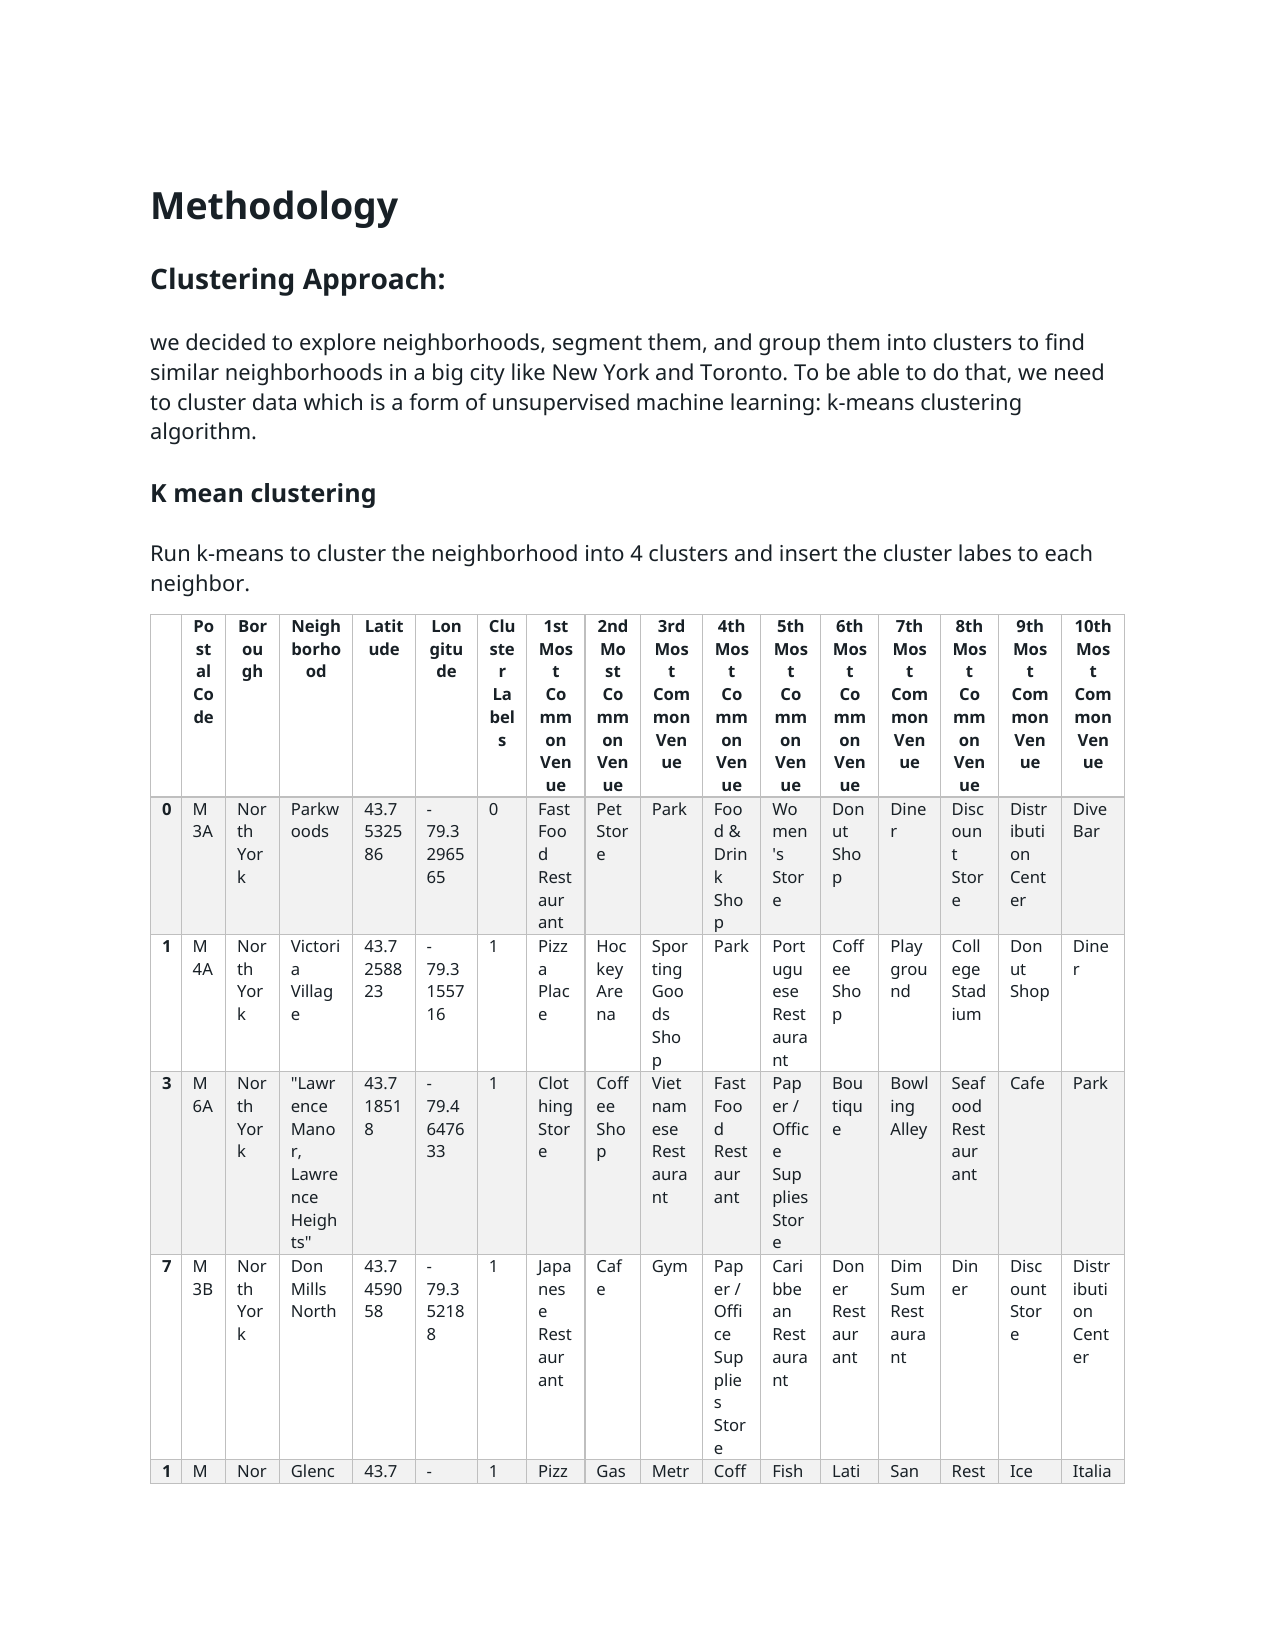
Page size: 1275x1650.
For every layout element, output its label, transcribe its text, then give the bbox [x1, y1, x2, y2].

table_cell Discount Store [941, 798, 998, 934]
table_header 8th Most Common Venue [941, 615, 998, 796]
table_cell Coffee Shop [703, 1460, 760, 1483]
table_header 4th Most Common Venue [703, 615, 760, 796]
table_cell "Lawrence Manor, Lawrence Heights" [280, 1072, 352, 1254]
table_cell Diner [1062, 935, 1124, 1071]
table_header 2nd Most Common Venue [586, 615, 640, 796]
table_header Latitude [353, 615, 415, 796]
table_cell Coffee Shop [821, 935, 878, 1071]
table_cell 0 [478, 798, 526, 934]
table_header 1st Most Common Venue [527, 615, 584, 796]
table_cell M6A [182, 1072, 225, 1254]
table_header Neighborhood [280, 615, 352, 796]
table_cell Gas Station [586, 1460, 640, 1483]
table_cell North York [226, 1460, 279, 1483]
table_cell Coffee Shop [586, 1072, 640, 1254]
table_cell Boutique [821, 1072, 878, 1254]
table_cell Distribution Center [999, 798, 1061, 934]
table_cell Don Mills North [280, 1255, 352, 1459]
table_cell Dim Sum Restaurant [879, 1255, 940, 1459]
table_cell 43.7532586 [353, 798, 415, 934]
table_cell Fast Food Restaurant [703, 1072, 760, 1254]
table_cell 1 [151, 935, 181, 1071]
table_cell Paper / Office Supplies Store [703, 1255, 760, 1459]
table_header 10th Most Common Venue [1062, 615, 1124, 796]
table_cell Donut Shop [821, 798, 878, 934]
table_cell Cafe [999, 1072, 1061, 1254]
table_cell Park [1062, 1072, 1124, 1254]
table_cell Fast Food Restaurant [527, 798, 584, 934]
table_cell Metro Station [641, 1460, 702, 1483]
table_header Longitude [416, 615, 477, 796]
table_cell -79.352188 [416, 1255, 477, 1459]
table_cell Glencairn [280, 1460, 352, 1483]
subtitle K mean clustering¶ [150, 475, 1125, 509]
table_cell North York [226, 798, 279, 934]
table_cell M3A [182, 798, 225, 934]
table_cell Ice Cream Shop [999, 1460, 1061, 1483]
table_cell Bowling Alley [879, 1072, 940, 1254]
table_cell Food & Drink Shop [703, 798, 760, 934]
table_cell College Stadium [941, 935, 998, 1071]
table_cell Doner Restaurant [821, 1255, 878, 1459]
table_cell -79.4450726 [416, 1460, 477, 1483]
table_cell Paper / Office Supplies Store [761, 1072, 820, 1254]
table_cell 7 [151, 1255, 181, 1459]
table_header Borough [226, 615, 279, 796]
subtitle Clustering Approach:¶ [150, 259, 1125, 298]
table_cell Restaurant [941, 1460, 998, 1483]
table_cell 1 [478, 1255, 526, 1459]
table_cell Seafood Restaurant [941, 1072, 998, 1254]
table_header Cluster Labels [478, 615, 526, 796]
table_cell Donut Shop [999, 935, 1061, 1071]
table_cell M3B [182, 1255, 225, 1459]
table_cell 43.718518 [353, 1072, 415, 1254]
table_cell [821, 1460, 878, 1483]
table_cell Vietnamese Restaurant [641, 1072, 702, 1254]
table_cell North York [226, 1255, 279, 1459]
table_header 6th Most Common Venue [821, 615, 878, 796]
table_cell M4A [182, 935, 225, 1071]
table_cell Portuguese Restaurant [761, 935, 820, 1071]
table_cell M6B [182, 1460, 225, 1483]
table_cell Park [641, 798, 702, 934]
table_cell Playground [879, 935, 940, 1071]
table_cell 0 [151, 798, 181, 934]
table_cell Pet Store [586, 798, 640, 934]
table_cell 1 [478, 935, 526, 1071]
table_cell 43.7258823 [353, 935, 415, 1071]
table_cell Sandwich Place [879, 1460, 940, 1483]
table_cell Women's Store [761, 798, 820, 934]
table_cell 1 [478, 1072, 526, 1254]
text Run k-means to cluster the neighborhood into 4 clusters and insert the cluster labes to each neighbor. [150, 538, 1125, 598]
text we decided to explore neighborhoods, segment them, and group them into clusters to find similar neighborhoods in a big city like New York and Toronto. To be able to do that, we need to cluster data which is a form of unsupervised machine learning: k-means clustering algorithm. [150, 327, 1125, 446]
table_cell Parkwoods [280, 798, 352, 934]
table_cell Discount Store [999, 1255, 1061, 1459]
table_cell North York [226, 935, 279, 1071]
table_cell 10 [151, 1460, 181, 1483]
table_cell Gym [641, 1255, 702, 1459]
table_cell 43.709577 [353, 1460, 415, 1483]
table_cell North York [226, 1072, 279, 1254]
table_cell Pizza Place [527, 1460, 584, 1483]
table_header [151, 615, 181, 796]
table_cell Hockey Arena [586, 935, 640, 1071]
table_cell Park [703, 935, 760, 1071]
table_cell Fish Market [761, 1460, 820, 1483]
table_cell 3 [151, 1072, 181, 1254]
table_cell 43.7459058 [353, 1255, 415, 1459]
table_cell -79.3296565 [416, 798, 477, 934]
table_cell Japanese Restaurant [527, 1255, 584, 1459]
table_cell Clothing Store [527, 1072, 584, 1254]
table_header 9th Most Common Venue [999, 615, 1061, 796]
table_cell Sporting Goods Shop [641, 935, 702, 1071]
table_header 3rd Most Common Venue [641, 615, 702, 796]
table_cell Pizza Place [527, 935, 584, 1071]
table_cell Dive Bar [1062, 798, 1124, 934]
table_cell Diner [879, 798, 940, 934]
subtitle Methodology ¶ [150, 179, 1125, 230]
table_cell -79.3155716 [416, 935, 477, 1071]
table_cell Victoria Village [280, 935, 352, 1071]
table_cell Caribbean Restaurant [761, 1255, 820, 1459]
table_cell Italian Restaurant [1062, 1460, 1124, 1483]
table_cell 1 [478, 1460, 526, 1483]
table_cell Diner [941, 1255, 998, 1459]
table_header 5th Most Common Venue [761, 615, 820, 796]
table_cell Cafe [586, 1255, 640, 1459]
table_cell -79.4647633 [416, 1072, 477, 1254]
table_header 7th Most Common Venue [879, 615, 940, 796]
table_cell Distribution Center [1062, 1255, 1124, 1459]
table_header Postal Code [182, 615, 225, 796]
